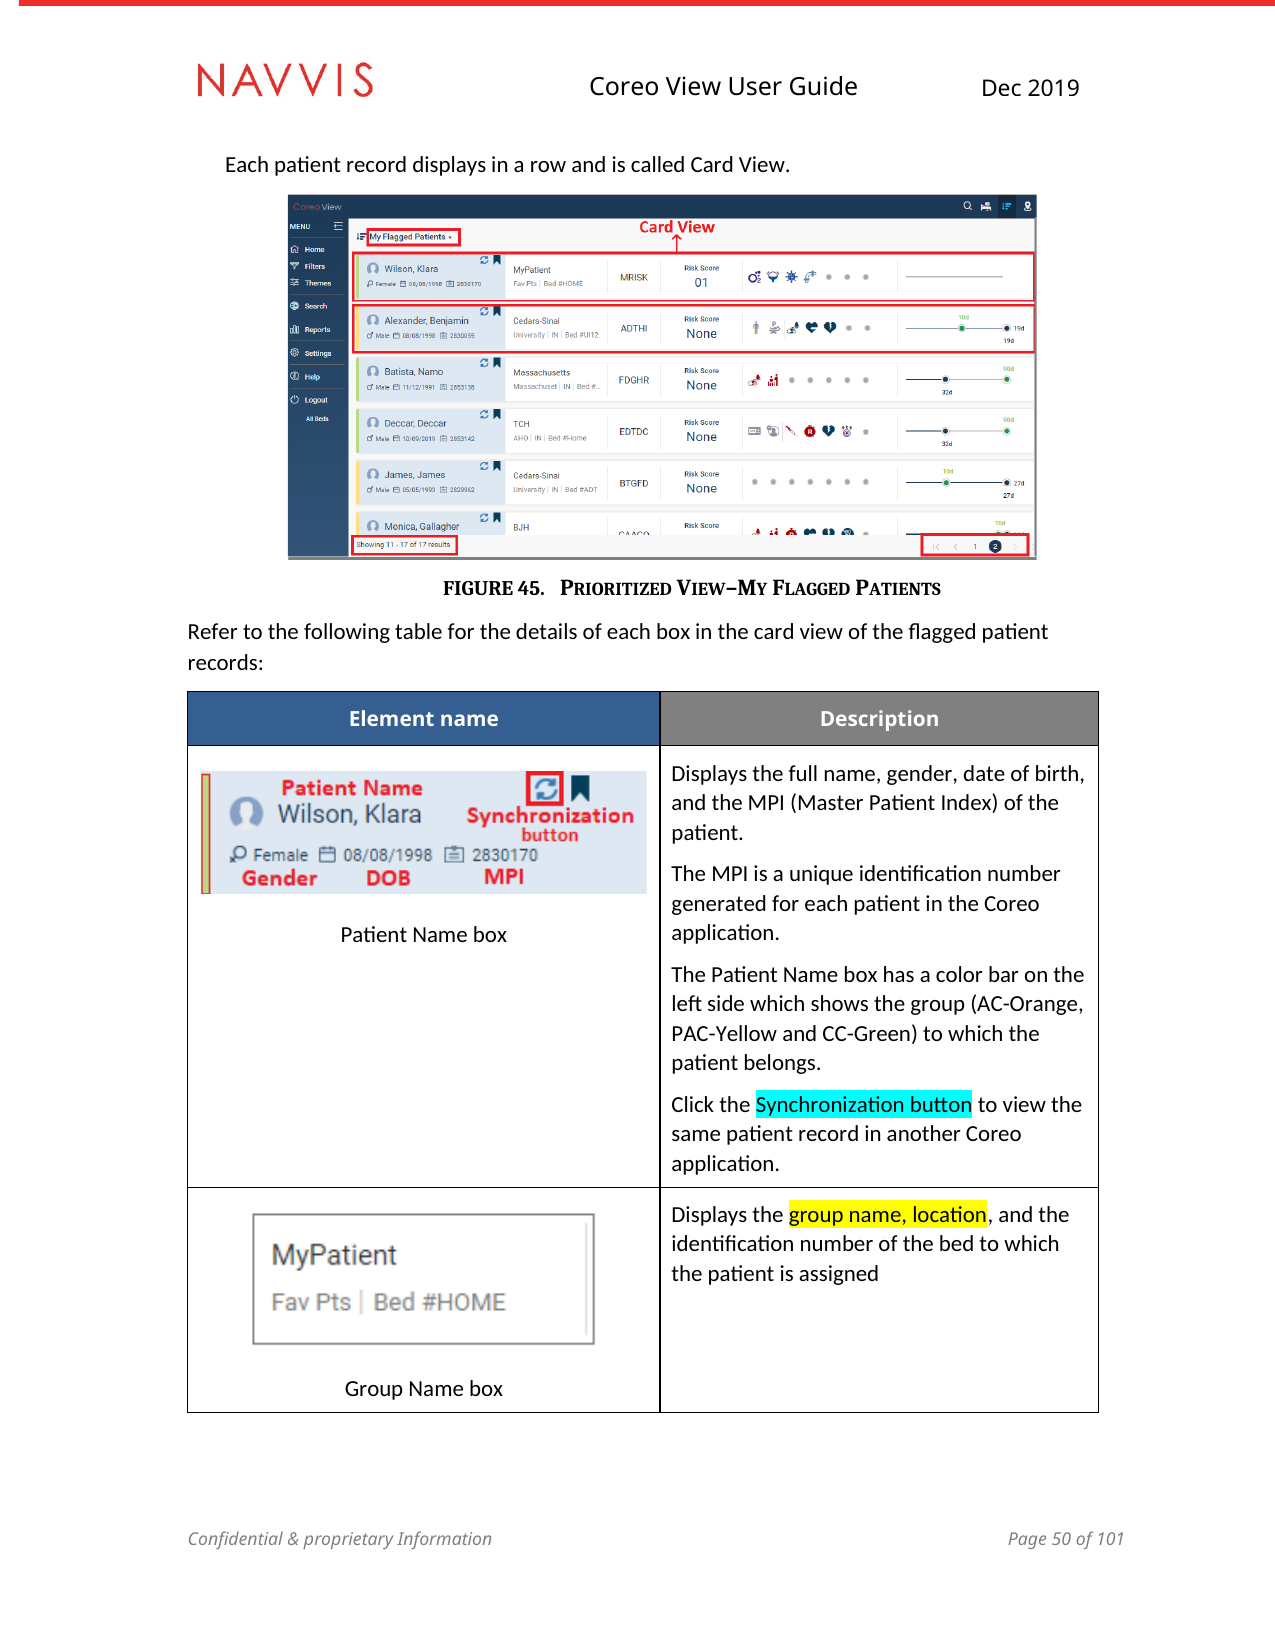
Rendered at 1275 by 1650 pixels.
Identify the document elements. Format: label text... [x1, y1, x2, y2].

table_cell Displays the group name, location, and the identification number of the bed to which the patient is assigned [661, 1188, 1098, 1412]
table_cell Patient Name box [188, 746, 659, 1187]
picture [287, 194, 1037, 562]
table_cell Displays the full name, gender, date of birth, and the MPI (Master Patient Index) of the patient. The MPI is a unique identification number generated for each patient in the Coreo application. The Patient Name box has a color bar on the left side which shows the group (AC-Orange, PAC-Yellow and CC-Green) to which the patient belongs. Click the Synchronization button to view the same patient record in another Coreo application. [661, 746, 1098, 1187]
picture [200, 771, 647, 894]
text Refer to the following table for the details of each box in the card view of the flagged patient records: [187, 617, 1087, 676]
table_header Element name [188, 692, 659, 745]
picture [187, 55, 383, 104]
table_header Description [661, 692, 1098, 745]
text Each patient record displays in a row and is called Card View. [225, 150, 1087, 178]
picture [251, 1212, 597, 1349]
text Prioritized View–My Flagged Patients [296, 574, 1087, 601]
table_cell Group Name box [188, 1188, 659, 1412]
